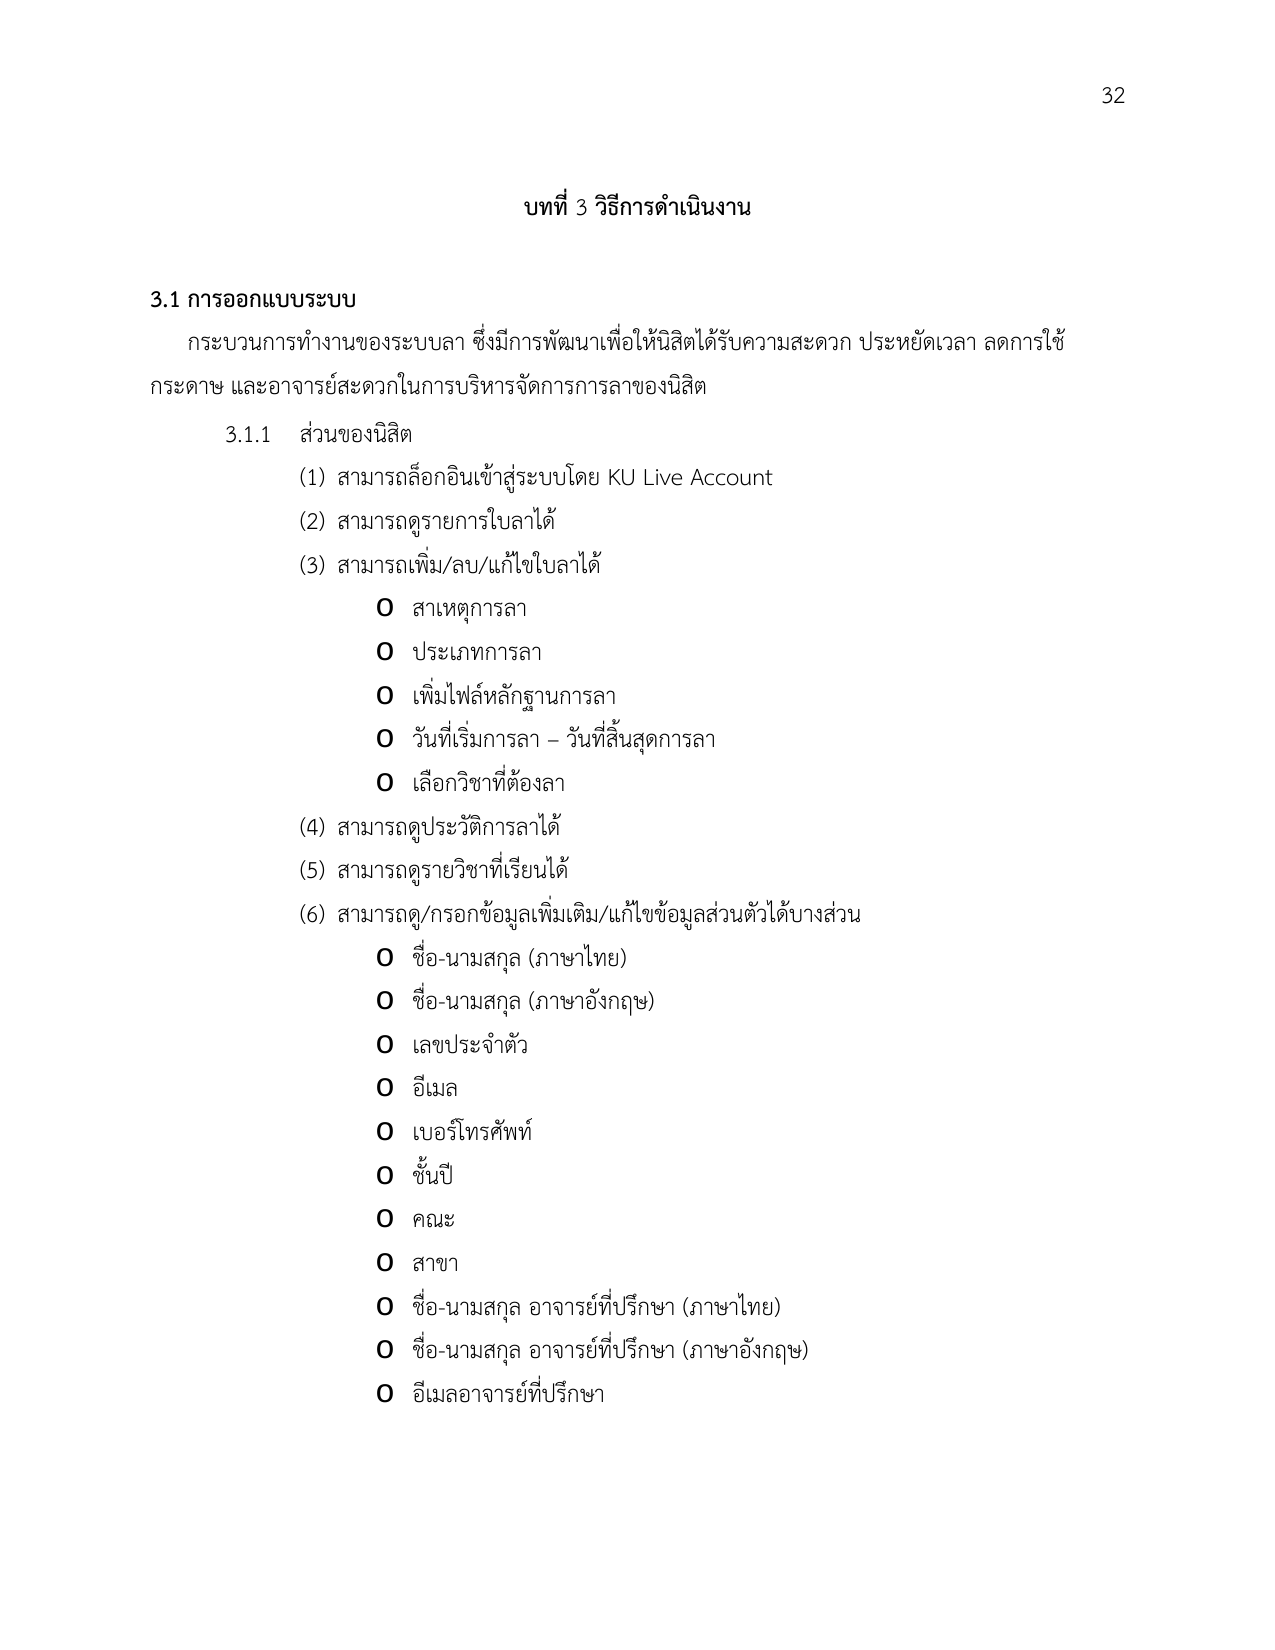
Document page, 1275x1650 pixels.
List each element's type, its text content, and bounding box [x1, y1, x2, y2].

list สาเหตุการลา [375, 588, 1125, 632]
list คณะ [375, 1199, 1125, 1243]
list อีเมลอาจารย์ที่ปรึกษา [375, 1374, 1125, 1418]
list ชื่อ-นามสกุล (ภาษาไทย) [375, 938, 1125, 981]
list เบอร์โทรศัพท์ [375, 1112, 1125, 1156]
list เลือกวิชาที่ต้องลา [375, 763, 1125, 807]
subtitle การออกแบบระบบ [150, 279, 1125, 322]
list เพิ่มไฟล์หลักฐานการลา [375, 676, 1125, 719]
list สามารถดู/กรอกข้อมูลเพิ่มเติม/แก้ไขข้อมูลส่วนตัวได้บางส่วน [300, 894, 1125, 938]
list สามารถดูประวัติการลาได้ [300, 807, 1125, 850]
list สาขา [375, 1243, 1125, 1287]
list วันที่เริ่มการลา – วันที่สิ้นสุดการลา [375, 719, 1125, 763]
list สามารถดูรายการใบลาได้ [300, 501, 1125, 545]
subtitle ส่วนของนิสิต [225, 414, 1125, 457]
list ชั้นปี [375, 1156, 1125, 1199]
list สามารถดูรายวิชาที่เรียนได้ [300, 850, 1125, 894]
list ชื่อ-นามสกุล อาจารย์ที่ปรึกษา (ภาษาไทย) [375, 1287, 1125, 1330]
list สามารถเพิ่ม/ลบ/แก้ไขใบลาได้ [300, 545, 1125, 588]
list สามารถล็อกอินเข้าสู่ระบบโดย KU Live Account [300, 457, 1125, 501]
list ชื่อ-นามสกุล (ภาษาอังกฤษ) [375, 981, 1125, 1025]
list อีเมล [375, 1068, 1125, 1112]
list เลขประจำตัว [375, 1025, 1125, 1068]
text กระบวนการทำงานของระบบลา ซึ่งมีการพัฒนาเพื่อให้นิสิตได้รับความสะดวก ประหยัดเวลา ลดการใช้กระดาษ และอาจารย์สะดวกในการบริหารจัดการการลาของนิสิต [150, 322, 1125, 410]
list ประเภทการลา [375, 632, 1125, 676]
subtitle บทที่ 3 วิธีการดำเนินงาน [150, 187, 1125, 231]
list ชื่อ-นามสกุล อาจารย์ที่ปรึกษา (ภาษาอังกฤษ) [375, 1330, 1125, 1374]
